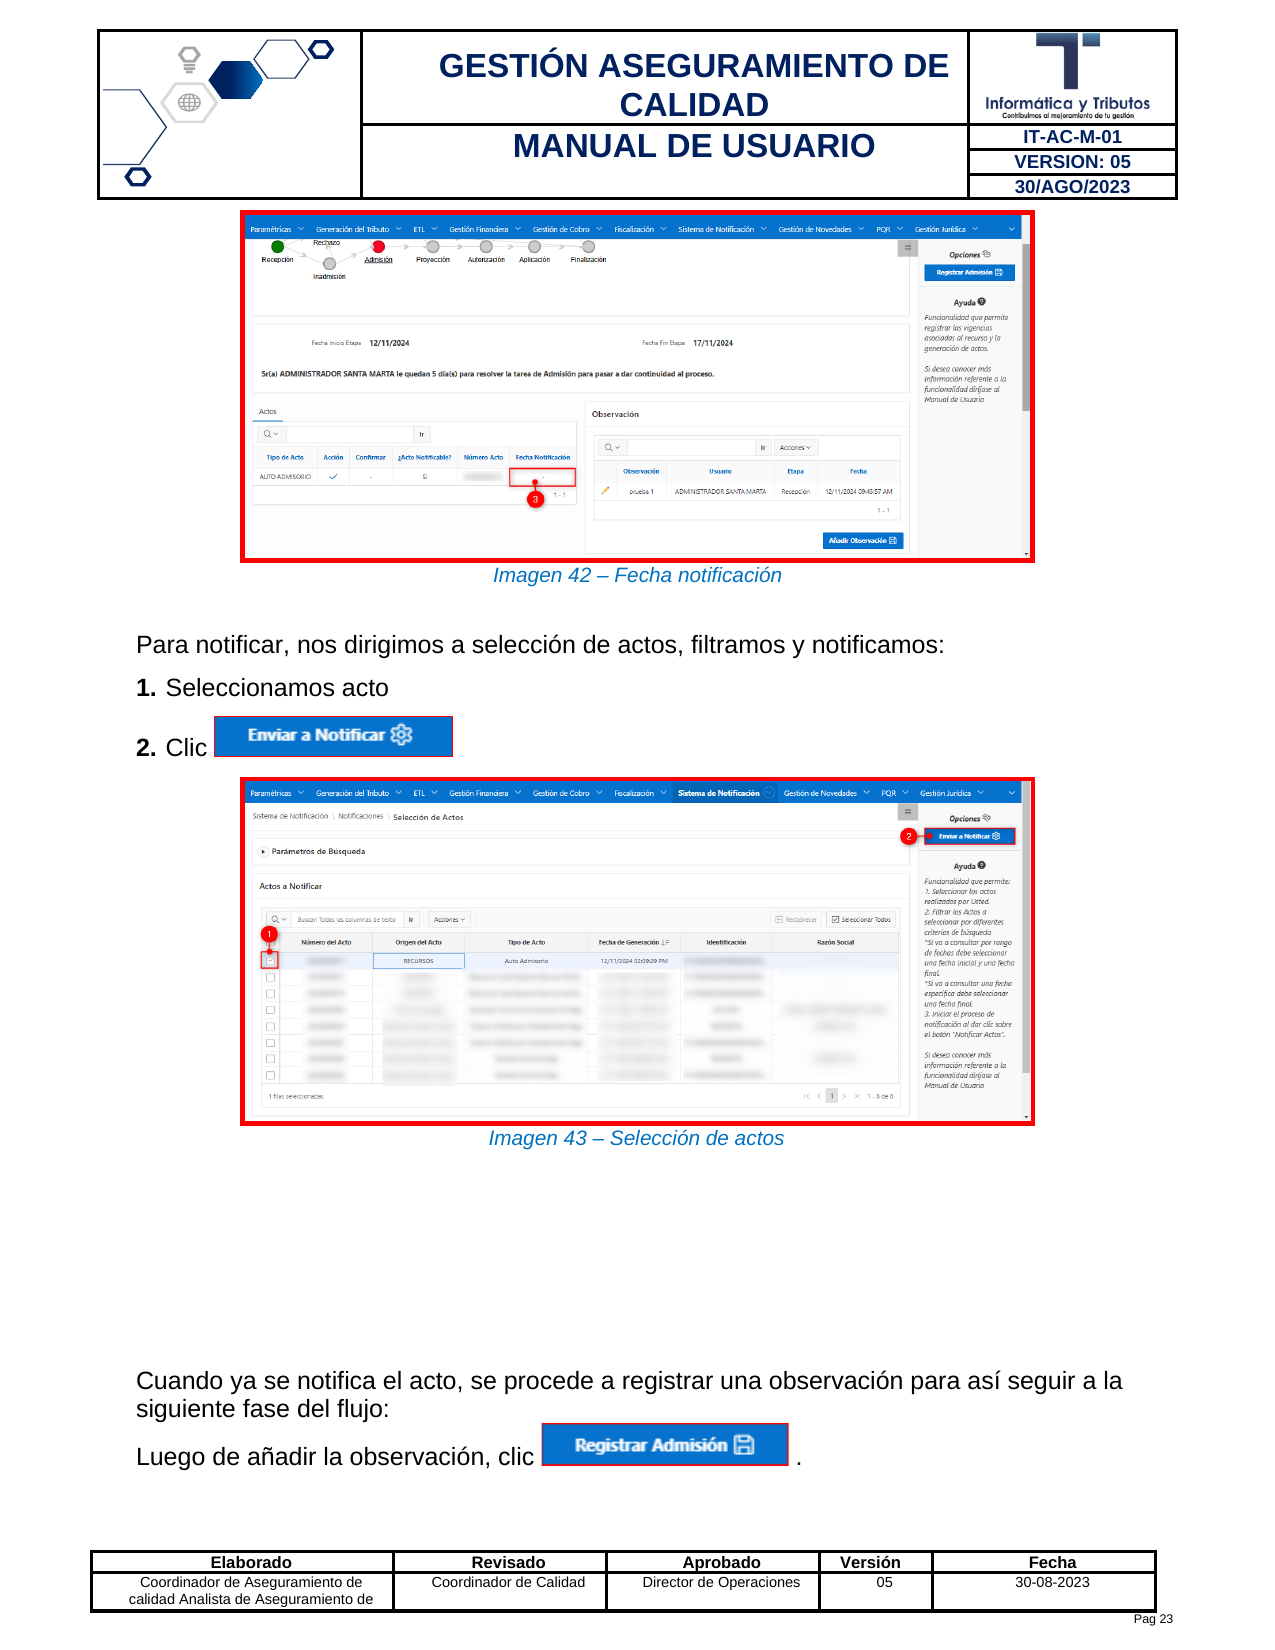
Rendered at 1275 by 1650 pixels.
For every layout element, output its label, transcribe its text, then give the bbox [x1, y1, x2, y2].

picture [245, 215, 1030, 558]
text Cuando ya se notifica el acto, se procede a registrar una observación para así seguir a la siguiente fase del flujo: [136, 1366, 1139, 1423]
picture [215, 717, 452, 756]
text Imagen 43 – Selección de actos [136, 1126, 1139, 1150]
picture [245, 781, 1031, 1121]
text Imagen 42 – Fecha notificación [136, 563, 1139, 587]
picture [541, 1423, 789, 1466]
picture [985, 32, 1150, 120]
list Seleccionamos acto [136, 673, 1139, 702]
list Clic [136, 716, 1139, 762]
text Para notificar, nos dirigimos a selección de actos, filtramos y notificamos: [136, 630, 1139, 659]
text Luego de añadir la observación, clic . [136, 1423, 1139, 1471]
